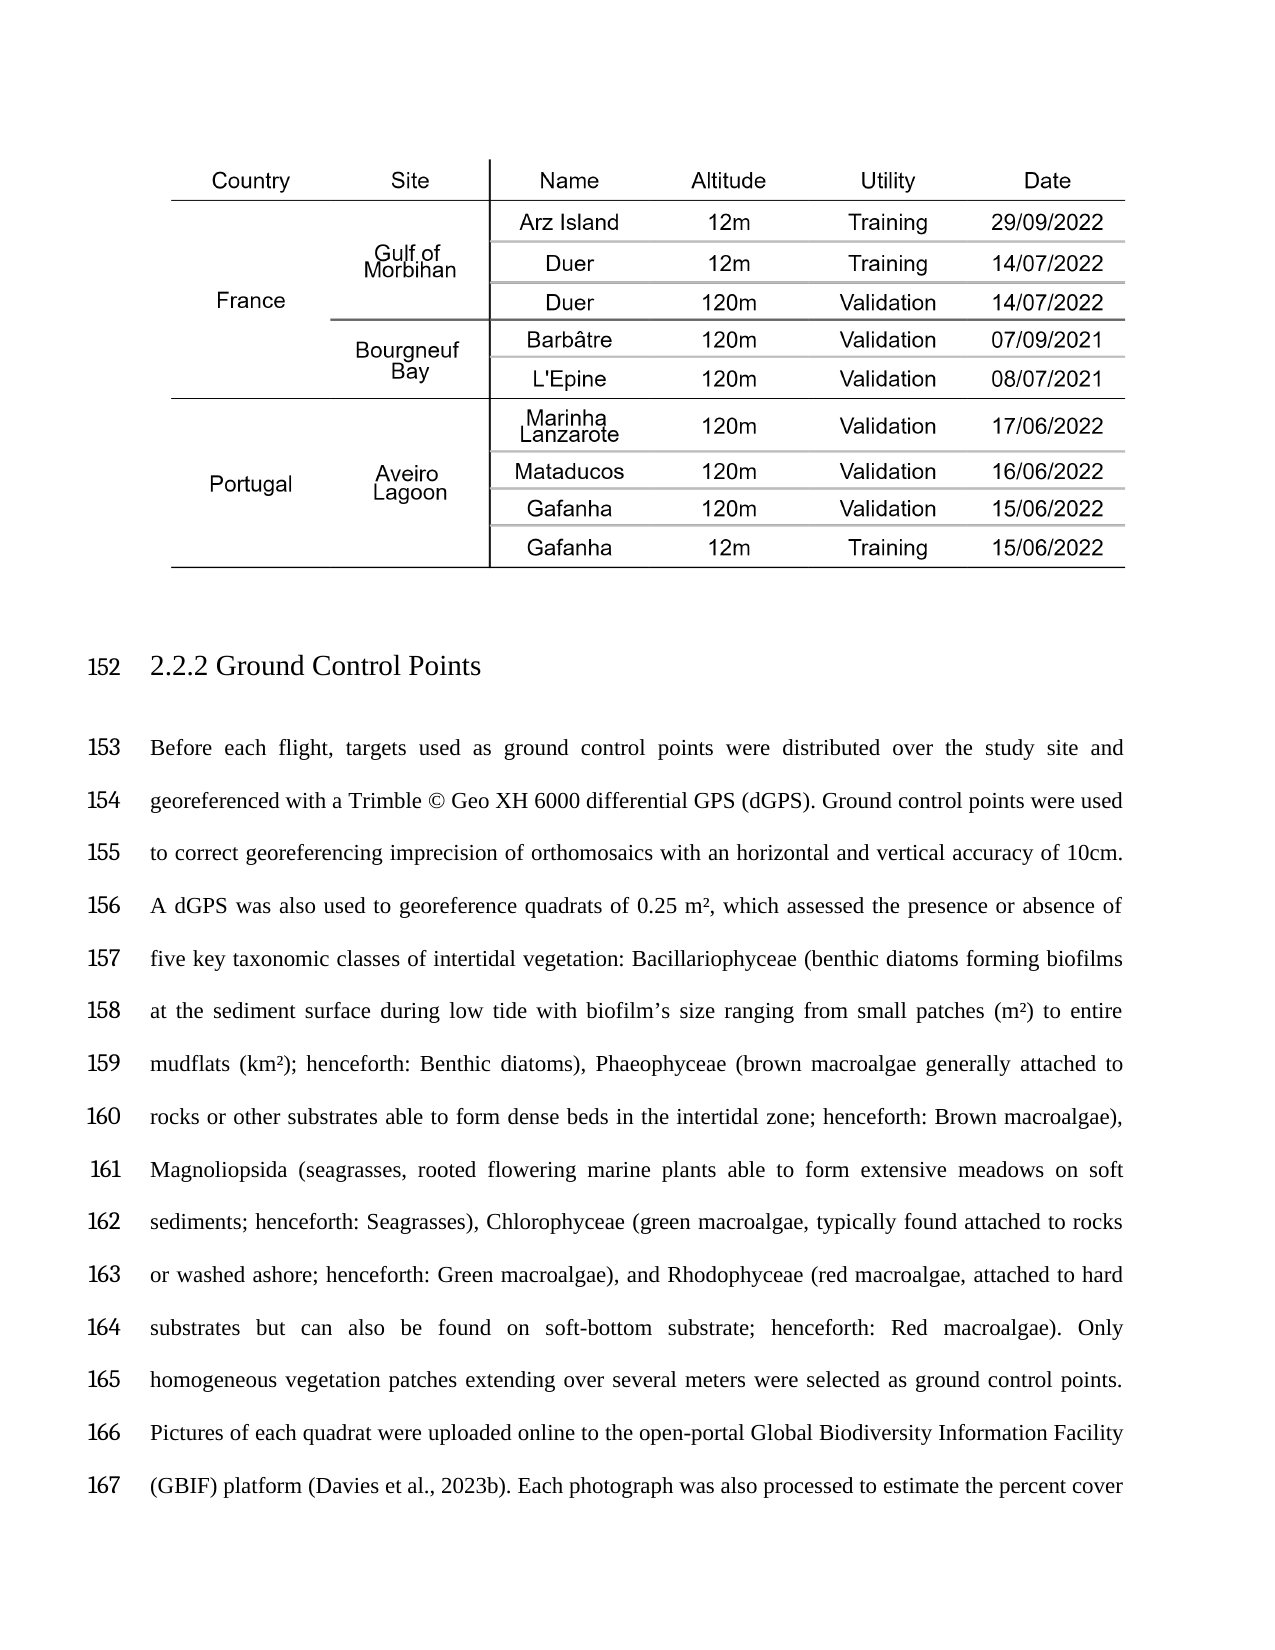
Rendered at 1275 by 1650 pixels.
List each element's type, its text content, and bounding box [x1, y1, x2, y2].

picture [161, 150, 1125, 578]
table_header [150, 150, 1125, 627]
subtitle 2.2.2 Ground Control Points [150, 648, 1125, 682]
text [150, 734, 1125, 1498]
